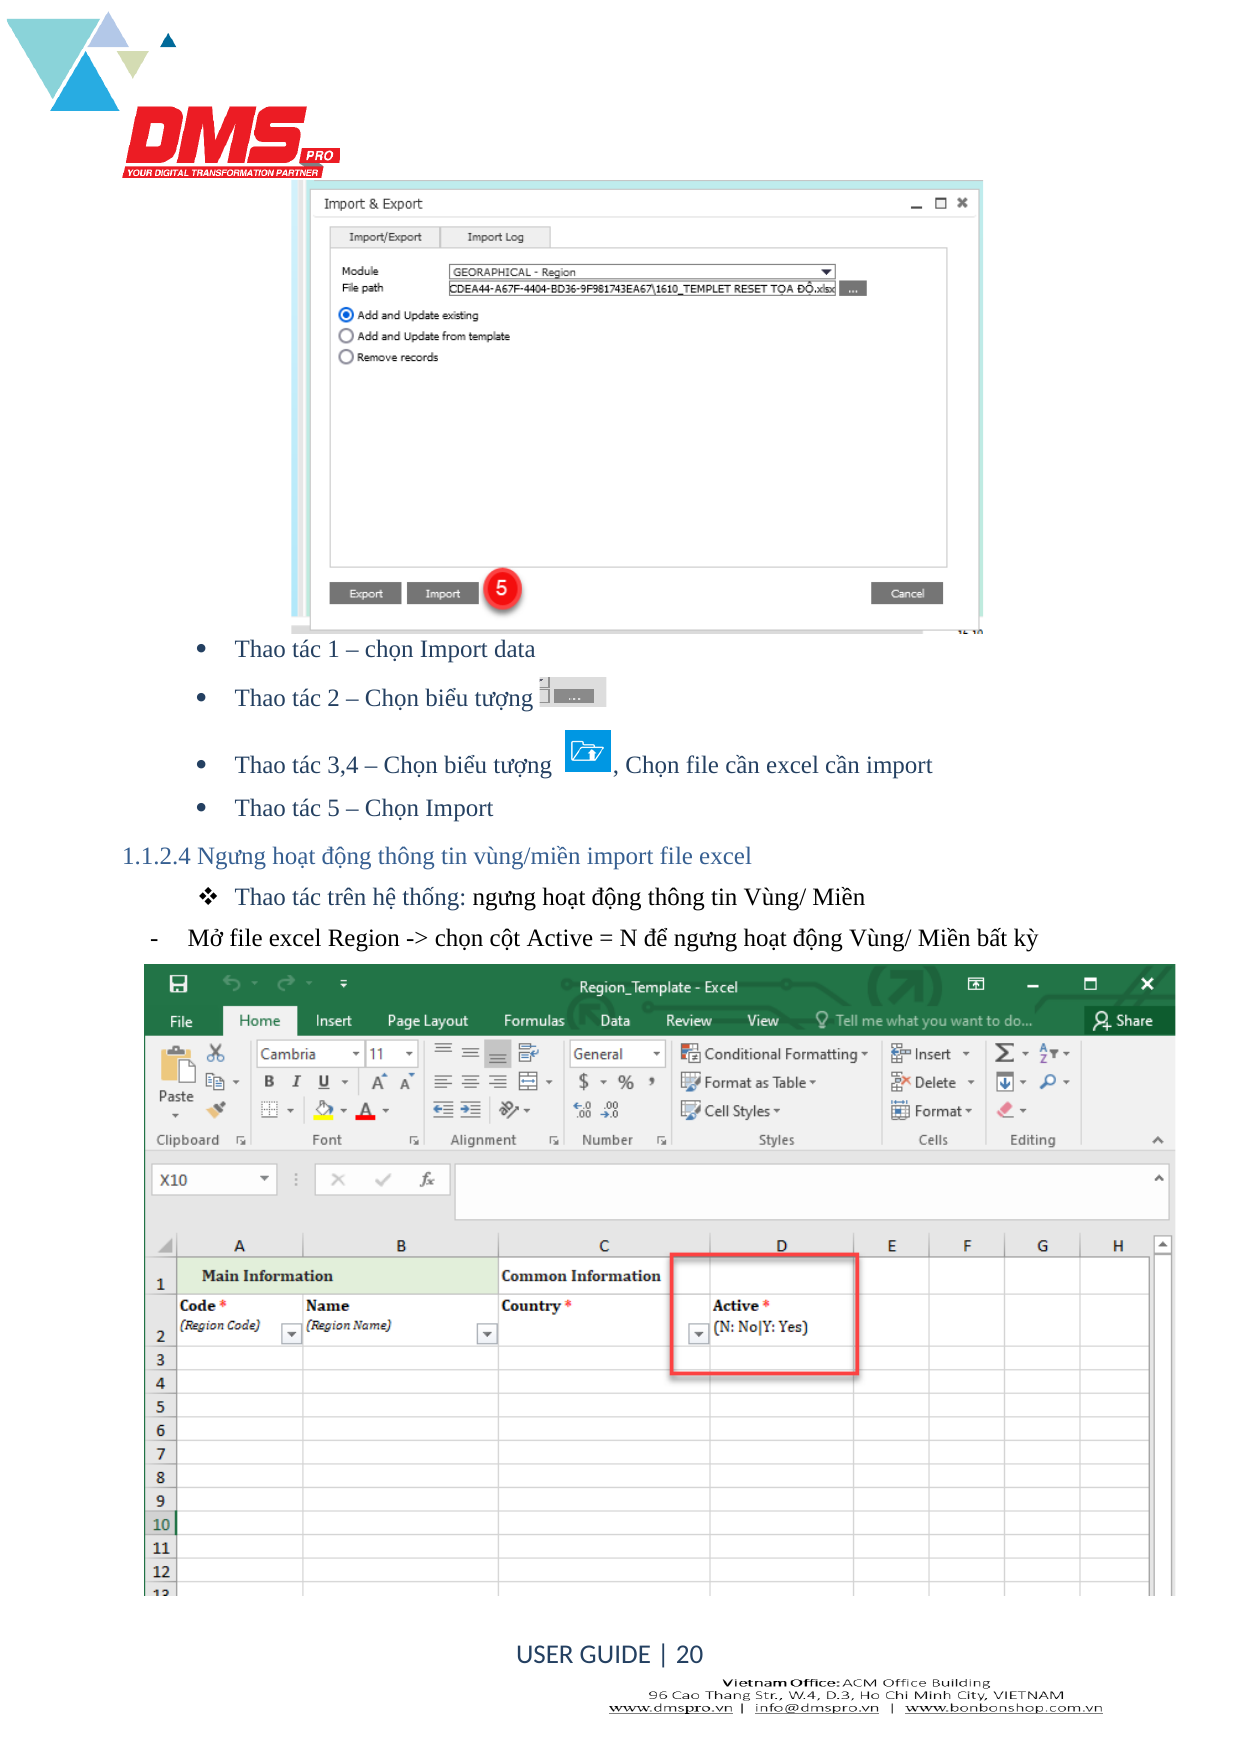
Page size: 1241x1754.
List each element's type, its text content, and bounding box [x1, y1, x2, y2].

list Thao tác 2 – Chọn biểu tượng [197, 677, 1153, 712]
picture [539, 677, 607, 707]
text Mở file excel Region -> chọn cột Active = N để ngưng hoạt động Vùng/ Miền bất kỳ [150, 923, 1153, 952]
list Thao tác 3,4 – Chọn biểu tượng , Chọn file cần excel cần import [197, 727, 1153, 779]
picture [144, 964, 1176, 1596]
picture [291, 180, 984, 634]
list Thao tác 1 – chọn Import data [197, 634, 1153, 663]
picture [558, 726, 613, 774]
subtitle 1.1.2.4 Ngưng hoạt động thông tin vùng/miền import file excel [122, 841, 1153, 869]
list Thao tác 5 – Chọn Import [197, 793, 1153, 822]
picture [5, 11, 340, 177]
text Thao tác trên hệ thống: ngưng hoạt động thông tin Vùng/ Miền [197, 882, 1198, 911]
